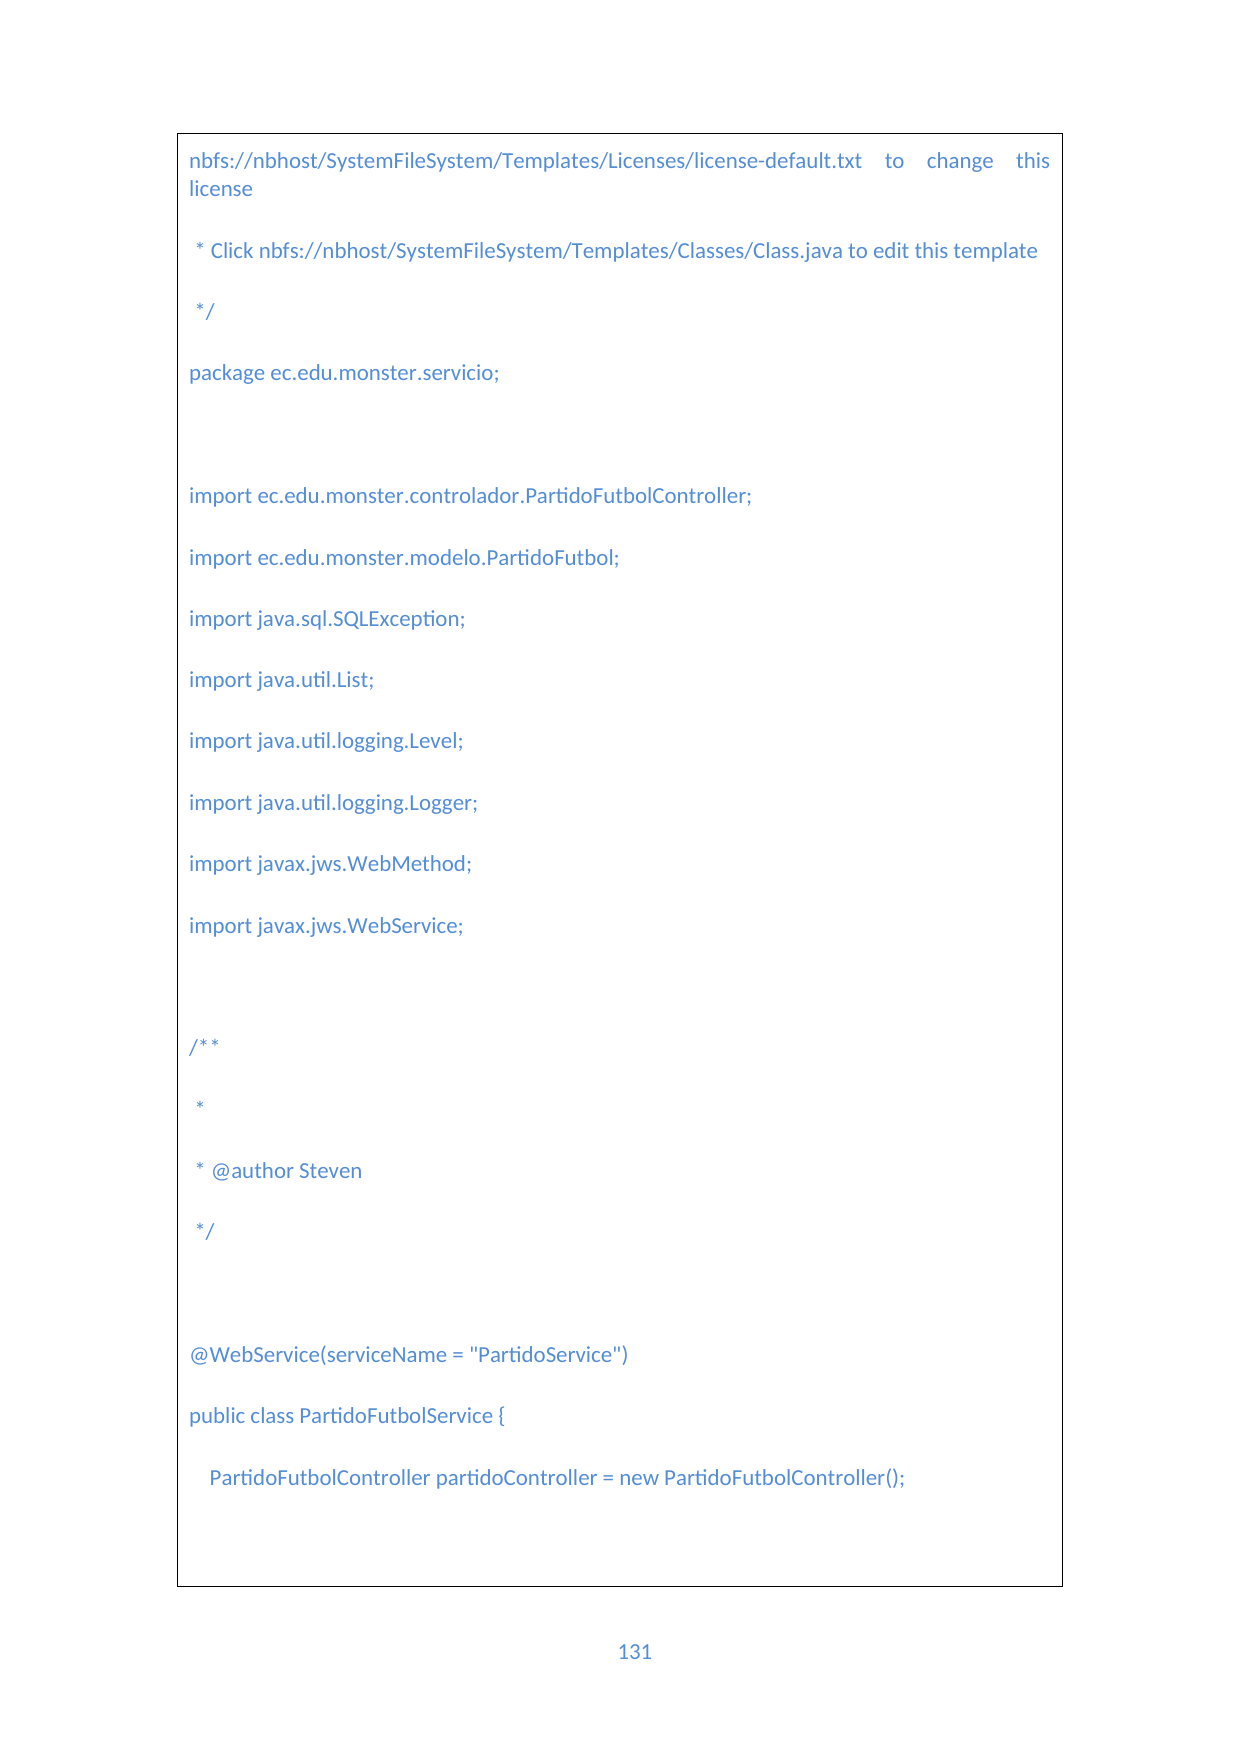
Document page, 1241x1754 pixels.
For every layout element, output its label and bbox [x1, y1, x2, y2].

table_header [178, 134, 1062, 1586]
